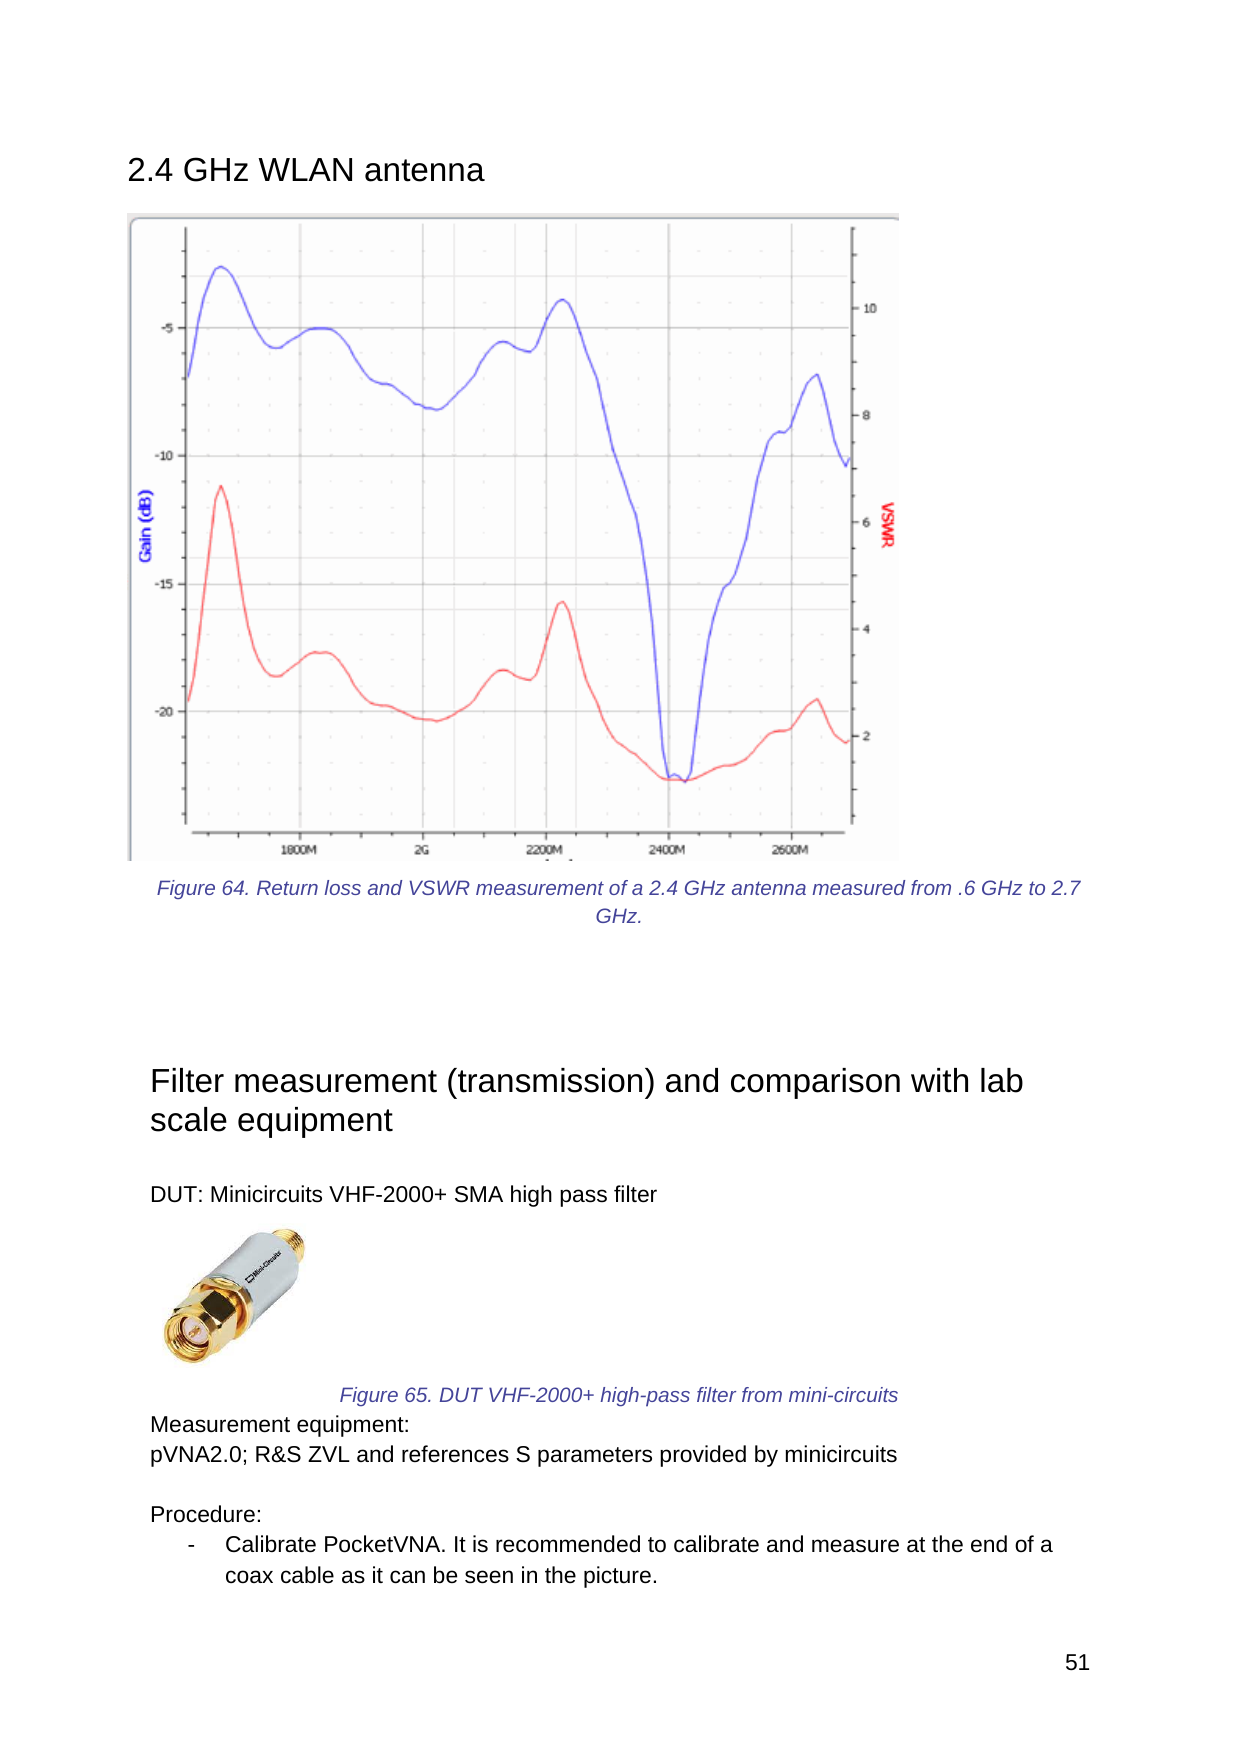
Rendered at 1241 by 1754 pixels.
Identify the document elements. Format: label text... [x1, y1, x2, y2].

text Figure 64. Return loss and VSWR measurement of a 2.4 GHz antenna measured from .6 GHz to 2.7 GHz. [150, 876, 1090, 928]
text Figure 65. DUT VHF-2000+ high-pass filter from mini-circuits [150, 1383, 1090, 1407]
subtitle 2.4 GHz WLAN antenna [127, 150, 1113, 188]
text Procedure: [150, 1501, 1090, 1527]
text DUT: Minicircuits VHF-2000+ SMA high pass filter [150, 1181, 1090, 1207]
picture [127, 213, 899, 861]
text Measurement equipment: [150, 1411, 1090, 1437]
text pVNA2.0; R&S ZVL and references S parameters provided by minicircuits [150, 1441, 1090, 1467]
picture [150, 1211, 318, 1380]
subtitle Filter measurement (transmission) and comparison with lab scale equipment [150, 1061, 1090, 1138]
list Calibrate PocketVNA. It is recommended to calibrate and measure at the end of a coax cable as it can be seen in the picture. [187, 1531, 1090, 1588]
